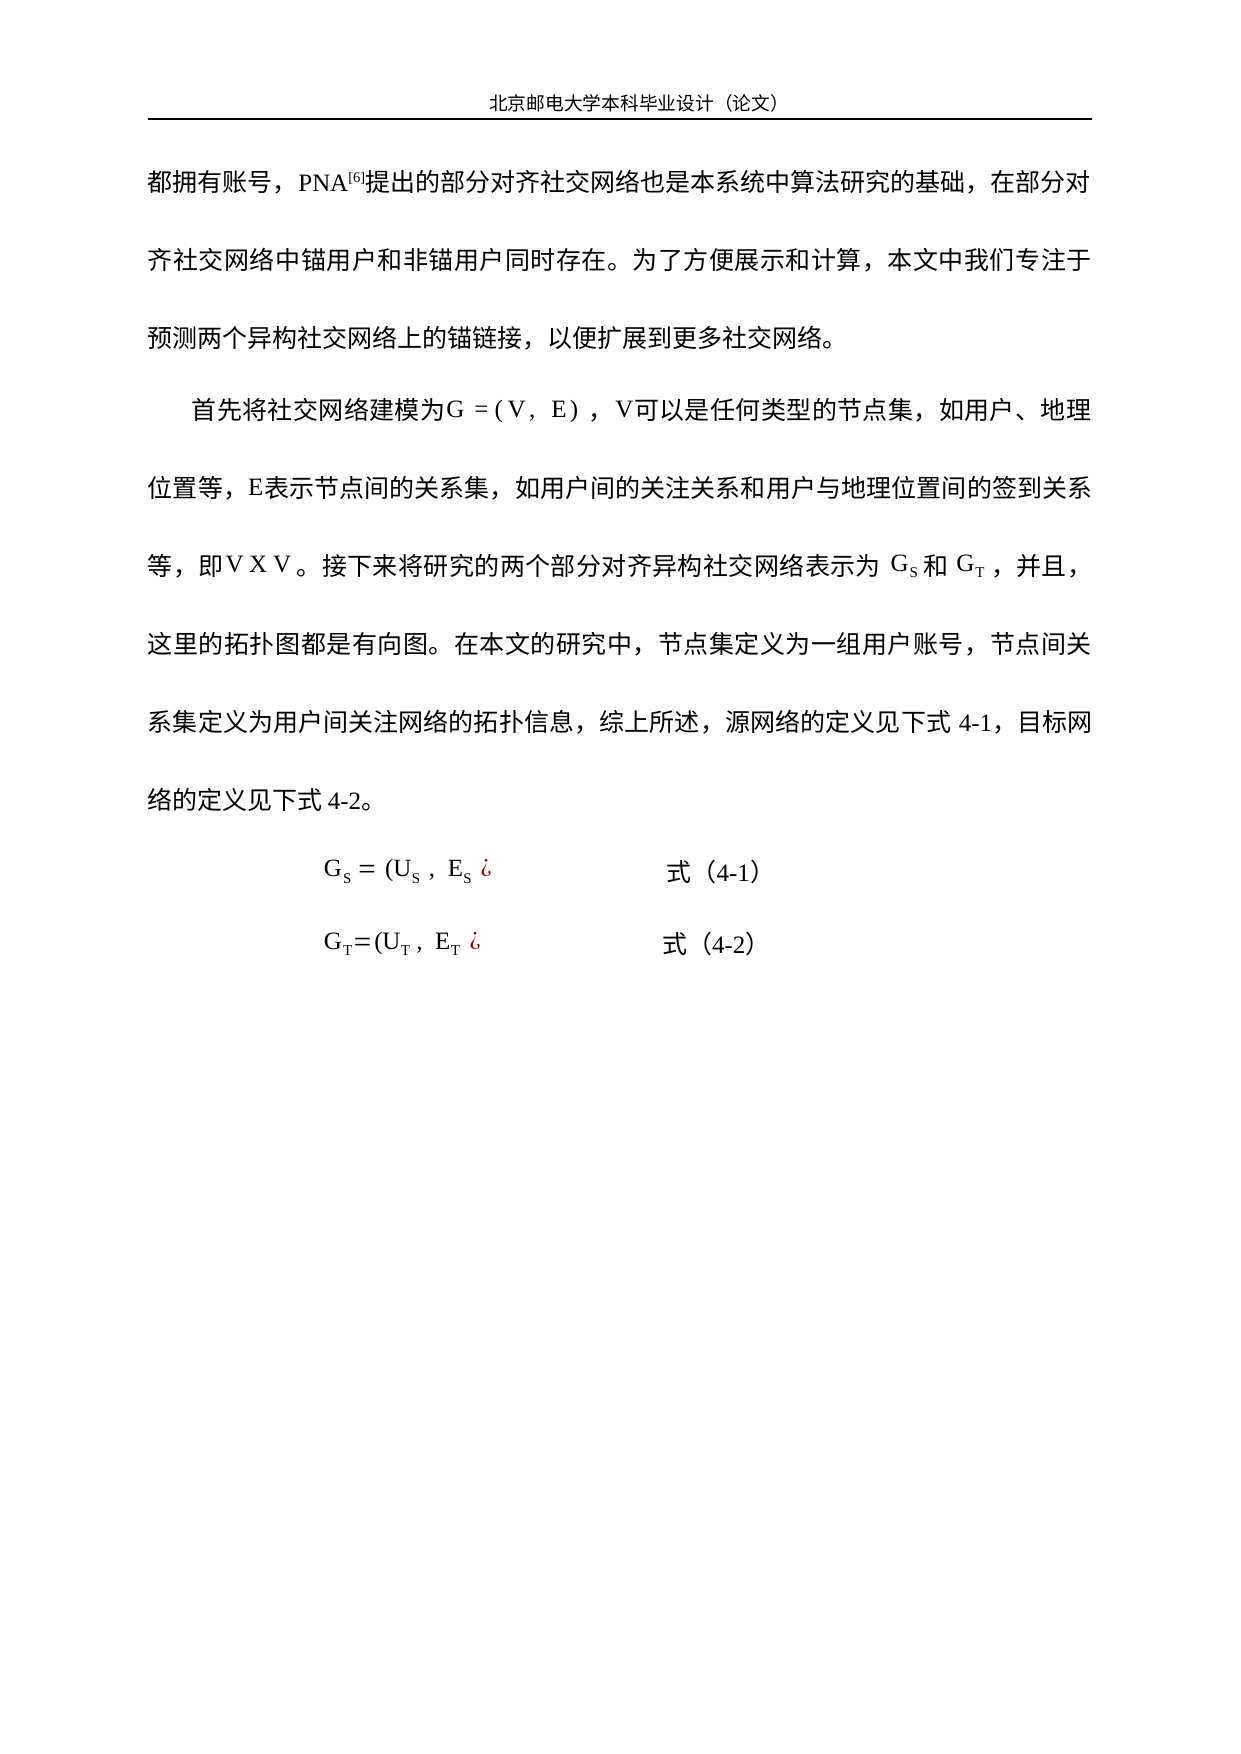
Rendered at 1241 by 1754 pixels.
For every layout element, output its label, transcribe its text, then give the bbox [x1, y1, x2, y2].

text 首先将社交网络建模为，可以是任何类型的节点集，如用户、地理位置等，表示节点间的关系集，如用户间的关注关系和用户与地理位置间的签到关系等，即。接下来将研究的两个部分对齐异构社交网络表示为和，并且，这里的拓扑图都是有向图。在本文的研究中，节点集定义为一组用户账号，节点间关系集定义为用户间关注网络的拓扑信息，综上所述，源网络的定义见下式4-1，目标网络的定义见下式4-2。 [148, 376, 1092, 831]
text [148, 148, 1092, 369]
text 式（4-2） [148, 910, 1092, 975]
text 式（4-1） [148, 838, 1092, 903]
